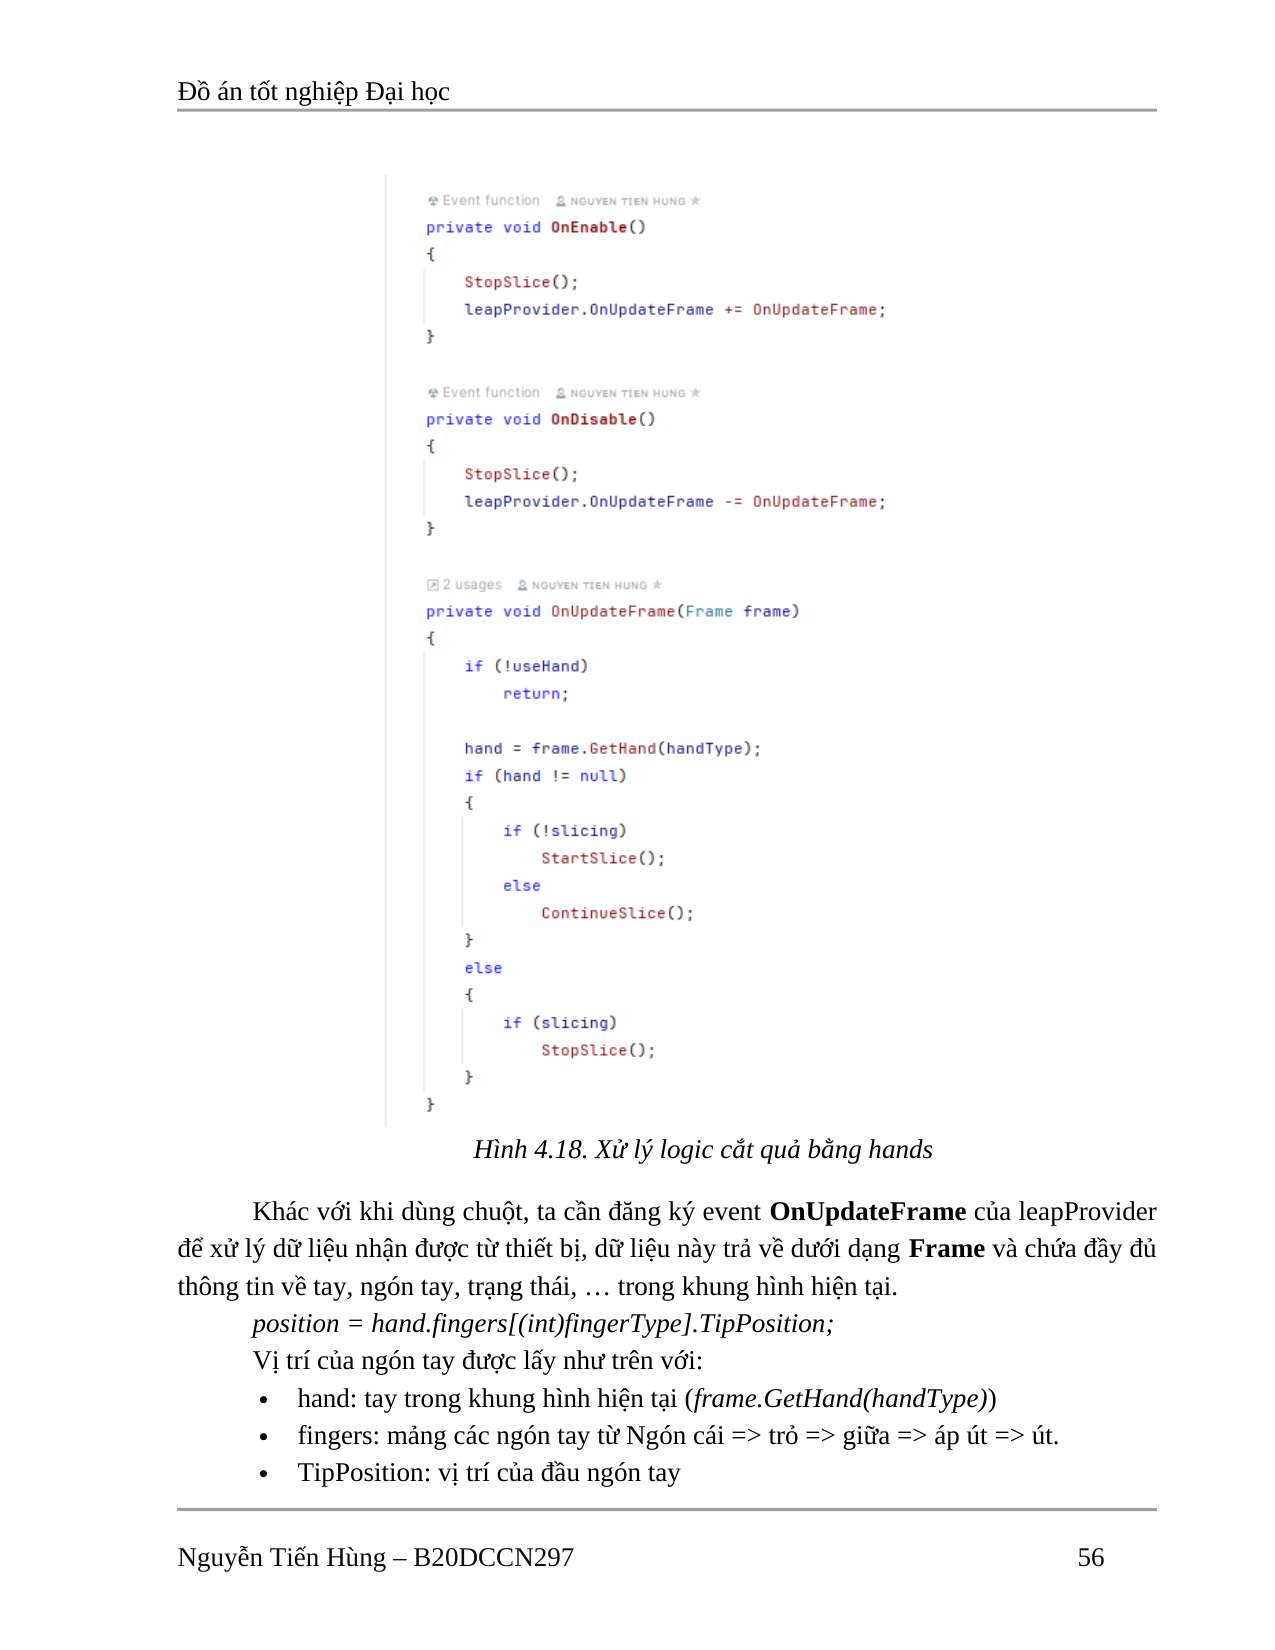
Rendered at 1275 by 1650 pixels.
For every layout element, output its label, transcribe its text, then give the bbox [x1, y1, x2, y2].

text Vị trí của ngón tay được lấy như trên với: [177, 1344, 1157, 1376]
text position = hand.fingers[(int)fingerType].TipPosition; [177, 1307, 1157, 1338]
list fingers: mảng các ngón tay từ Ngón cái => trỏ => giữa => áp út => út. [260, 1419, 1157, 1450]
picture [381, 175, 1028, 1127]
list TipPosition: vị trí của đầu ngón tay [260, 1456, 1157, 1487]
text Hình 4.18. Xử lý logic cắt quả bằng hands [177, 1133, 1157, 1164]
list hand: tay trong khung hình hiện tại (frame.GetHand(handType)) [260, 1382, 1157, 1413]
text Khác với khi dùng chuột, ta cần đăng ký event OnUpdateFrame của leapProvider để xử lý dữ liệu nhận được từ thiết bị, dữ liệu này trả về dưới dạng Frame và chứa đầy đủ thông tin về tay, ngón tay, trạng thái, … trong khung hình hiện tại. [177, 1195, 1157, 1301]
